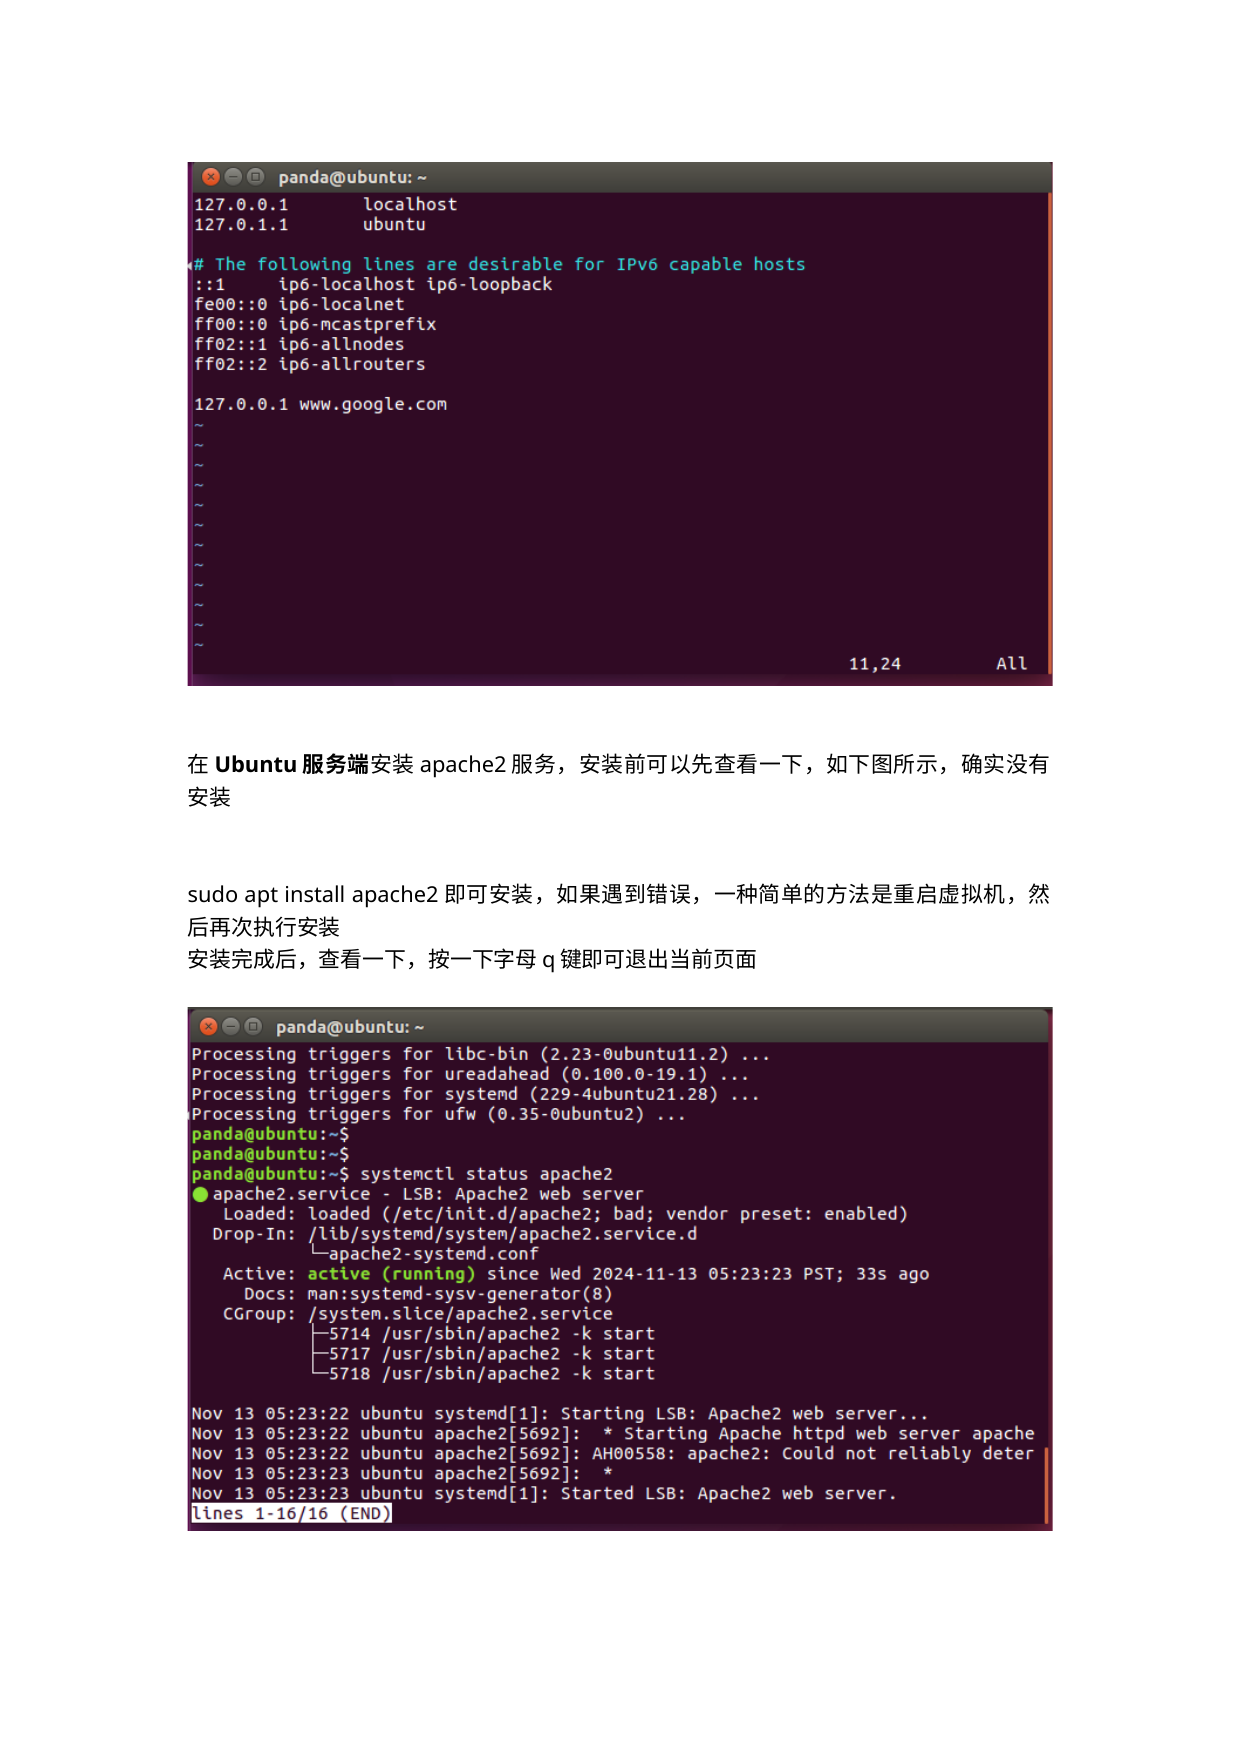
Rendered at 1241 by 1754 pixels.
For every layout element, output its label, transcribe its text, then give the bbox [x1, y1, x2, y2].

text 安装完成后，查看一下，按一下字母q键即可退出当前页面 [187, 942, 1053, 974]
text 在Ubuntu服务端安装apache2服务，安装前可以先查看一下，如下图所示，确实没有安装 [187, 747, 1053, 812]
picture [187, 1007, 1053, 1531]
picture [187, 162, 1053, 686]
text sudo apt install apache2即可安装，如果遇到错误，一种简单的方法是重启虚拟机，然后再次执行安装 [187, 877, 1053, 942]
